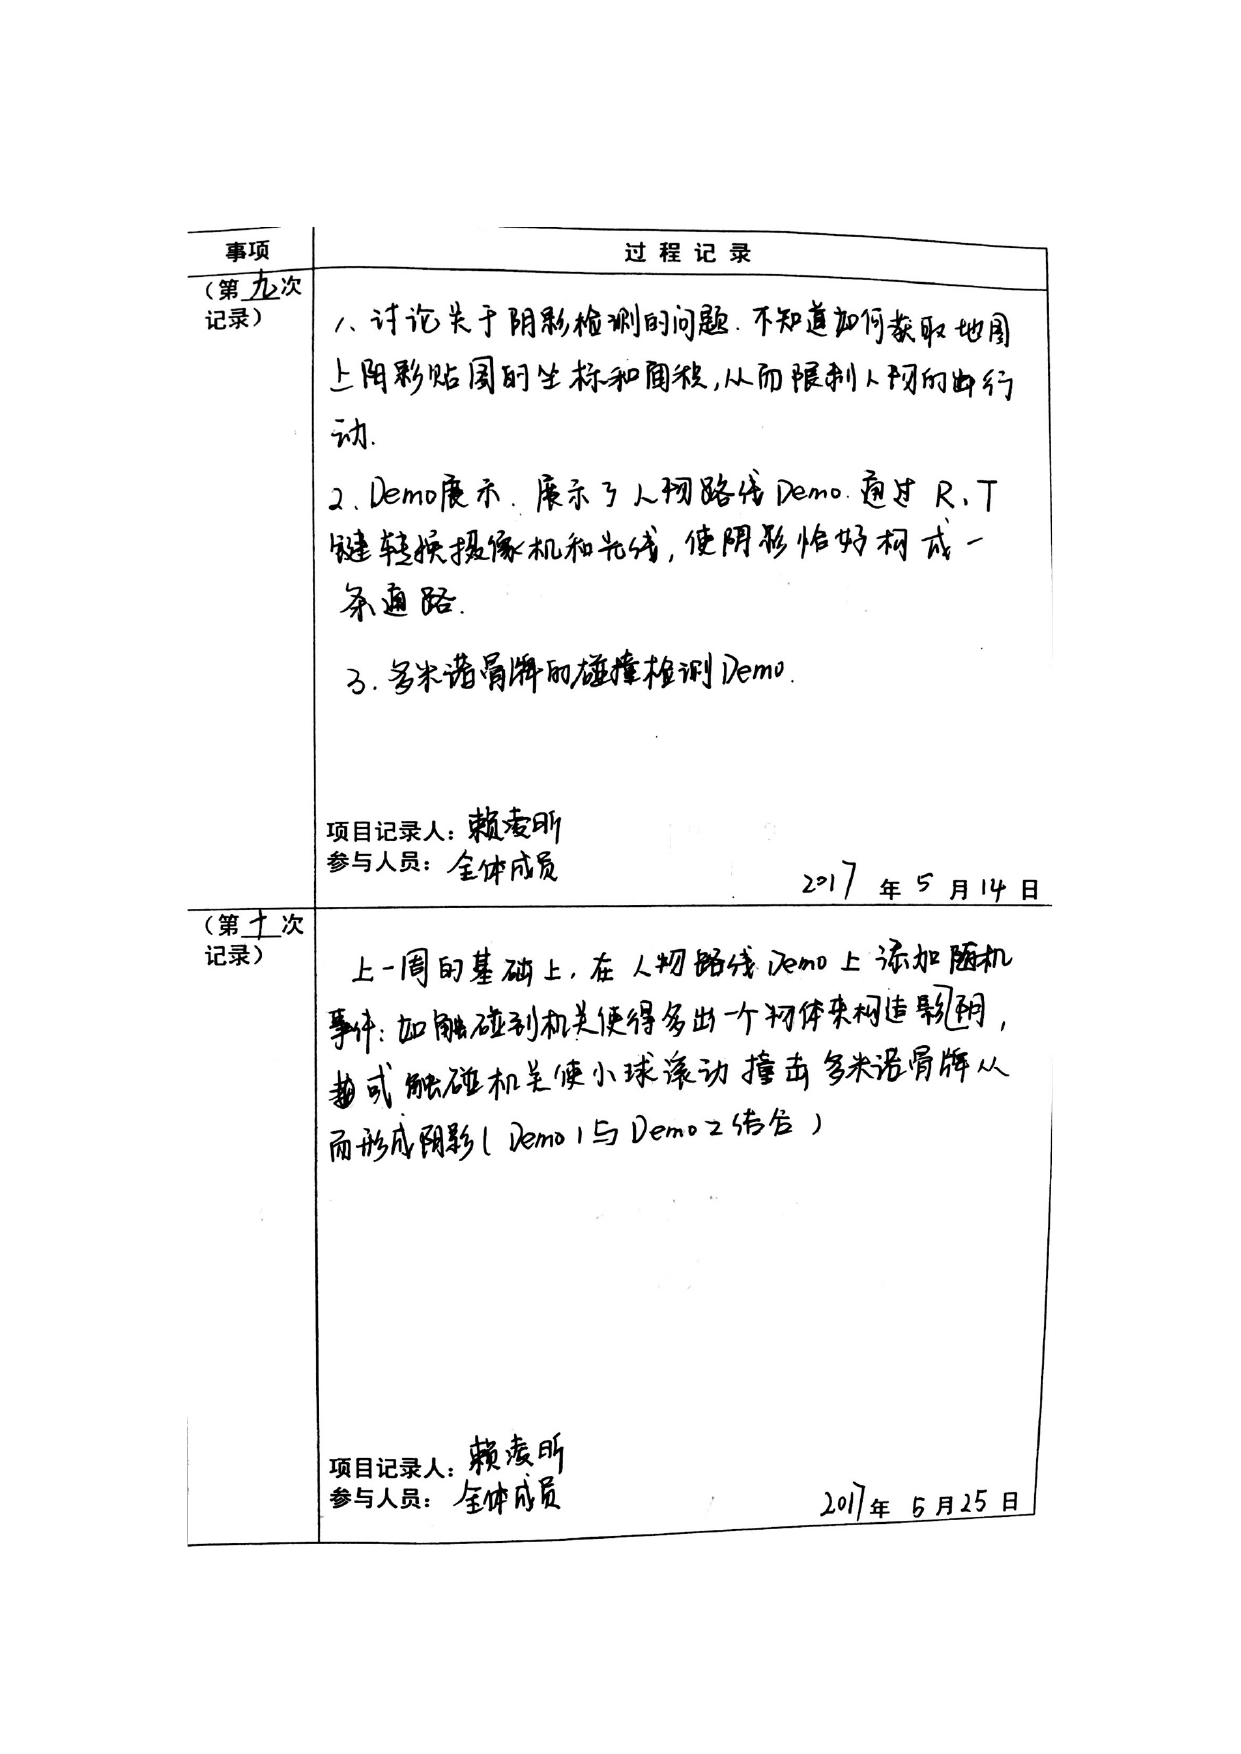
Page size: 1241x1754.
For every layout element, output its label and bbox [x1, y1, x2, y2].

picture [187, 227, 1053, 1567]
